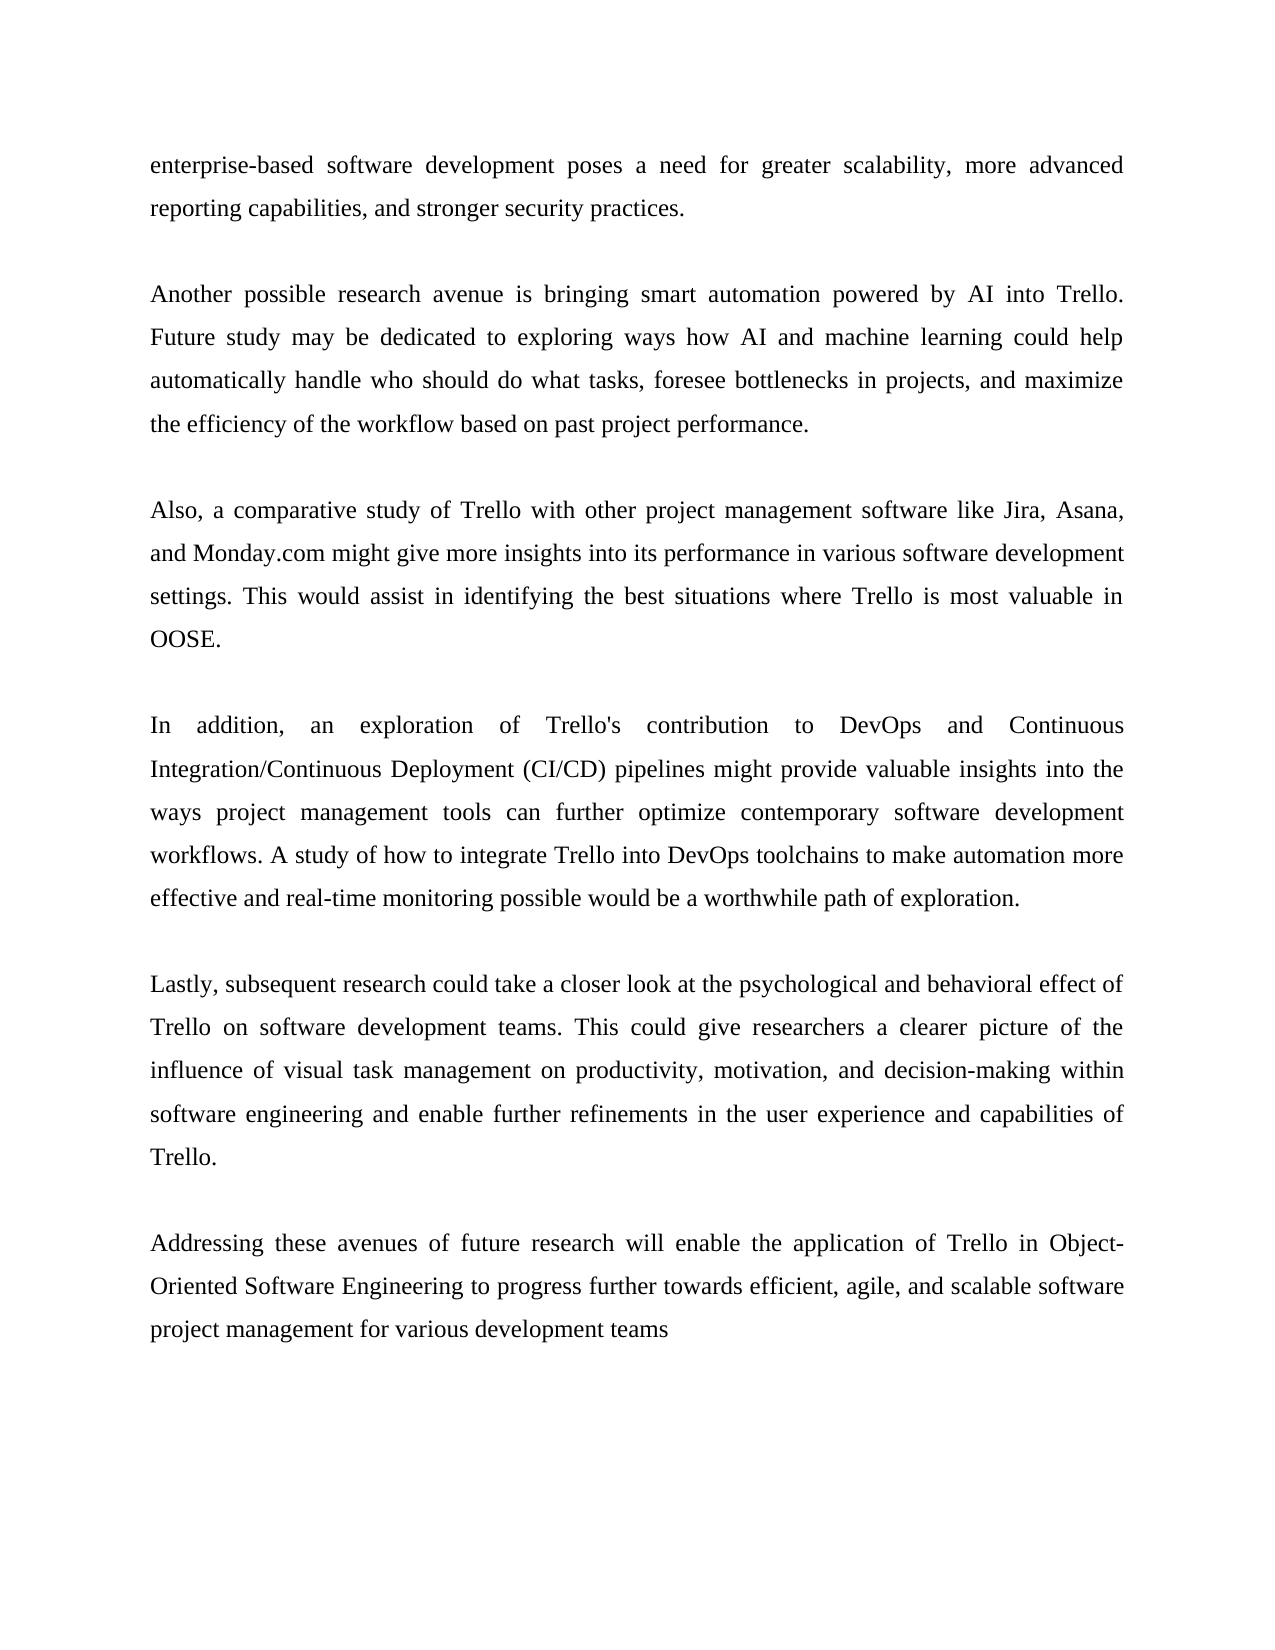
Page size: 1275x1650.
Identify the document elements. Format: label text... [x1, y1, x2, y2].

text Addressing these avenues of future research will enable the application of Trello in Object-Oriented Software Engineering to progress further towards efficient, agile, and scalable software project management for various development teams [150, 1228, 1125, 1343]
text In addition, an exploration of Trello's contribution to DevOps and Continuous Integration/Continuous Deployment (CI/CD) pipelines might provide valuable insights into the ways project management tools can further optimize contemporary software development workflows. A study of how to integrate Trello into DevOps toolchains to make automation more effective and real-time monitoring possible would be a worthwhile path of exploration. [150, 711, 1125, 912]
text Lastly, subsequent research could take a closer look at the psychological and behavioral effect of Trello on software development teams. This could give researchers a clearer picture of the influence of visual task management on productivity, motivation, and decision-making within software engineering and enable further refinements in the user experience and capabilities of Trello. [150, 969, 1125, 1171]
text Also, a comparative study of Trello with other project management software like Jira, Asana, and Monday.com might give more insights into its performance in various software development settings. This would assist in identifying the best situations where Trello is most valuable in OOSE. [150, 495, 1125, 653]
text Another possible research avenue is bringing smart automation powered by AI into Trello. Future study may be dedicated to exploring ways how AI and machine learning could help automatically handle who should do what tasks, foresee bottlenecks in projects, and maximize the efficiency of the workflow based on past project performance. [150, 279, 1125, 437]
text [150, 150, 1125, 222]
